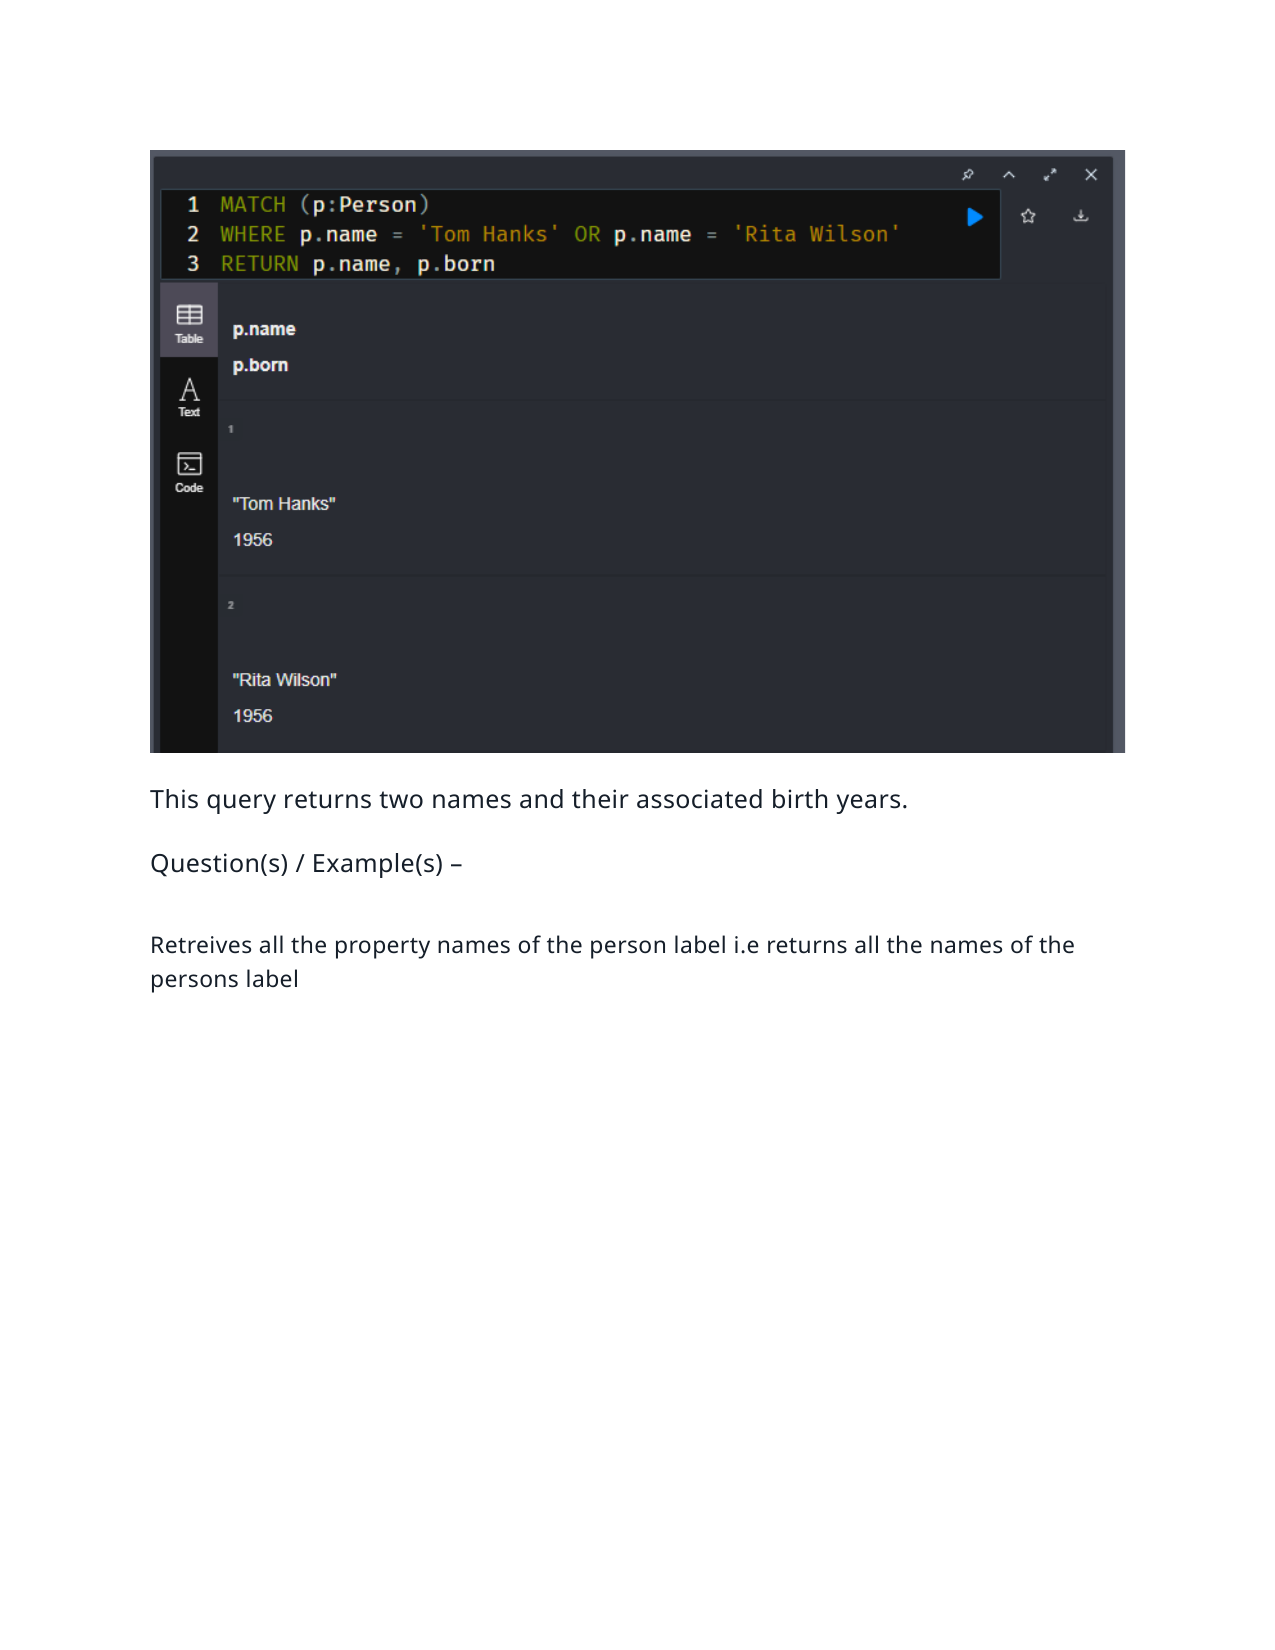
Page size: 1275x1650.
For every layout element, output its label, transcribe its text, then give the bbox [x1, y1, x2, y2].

text This query returns two names and their associated birth years. [150, 782, 1125, 816]
subtitle Question(s) / Example(s) – [150, 845, 1125, 879]
picture [150, 150, 1125, 753]
text Retreives all the property names of the person label i.e returns all the names of the persons label [150, 929, 1125, 994]
